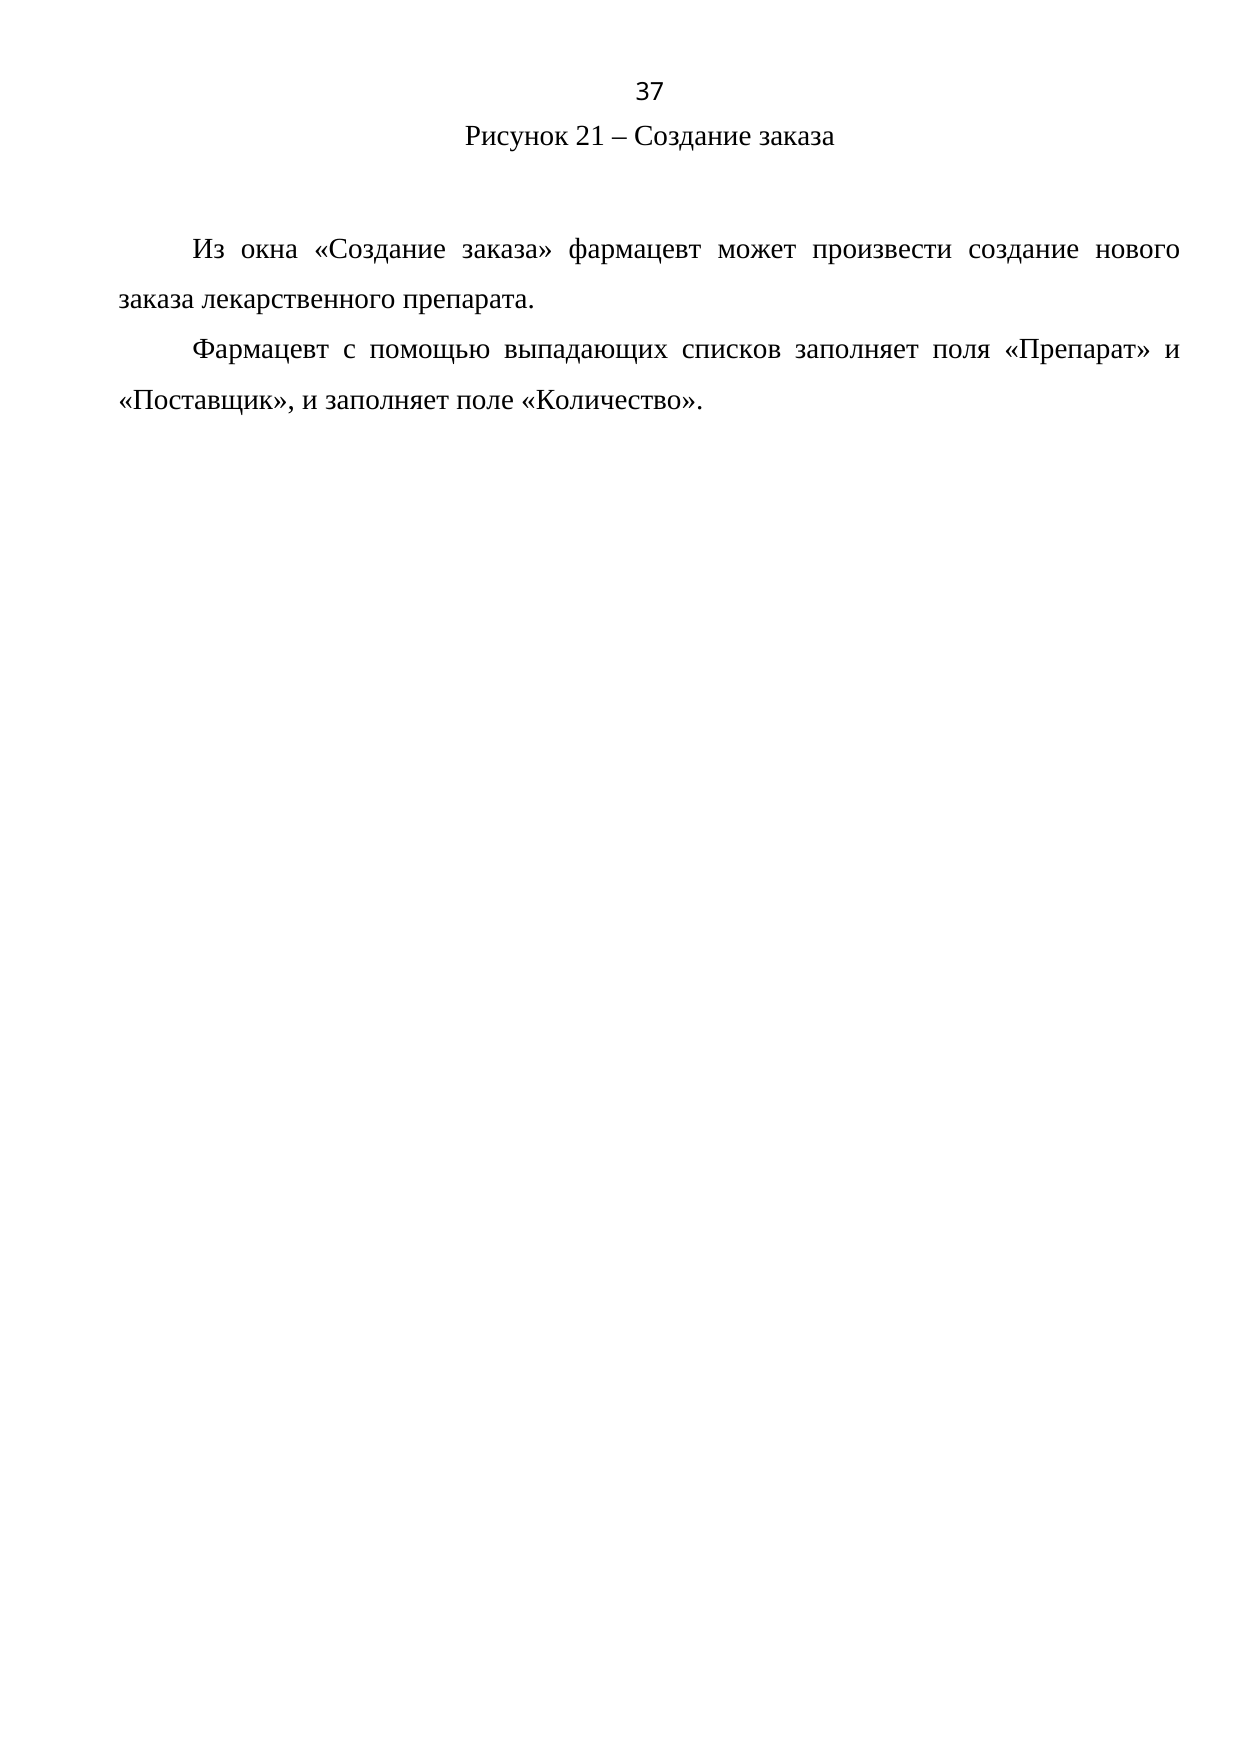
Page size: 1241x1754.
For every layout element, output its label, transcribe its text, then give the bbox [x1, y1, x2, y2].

text Фармацевт с помощью выпадающих списков заполняет поля «Препарат» и «Поставщик», и заполняет поле «Количество». [118, 332, 1181, 415]
text Из окна «Создание заказа» фармацевт может произвести создание нового заказа лекарственного препарата. [118, 231, 1181, 315]
list Рисунок 21 – Создание заказа [118, 118, 1181, 152]
